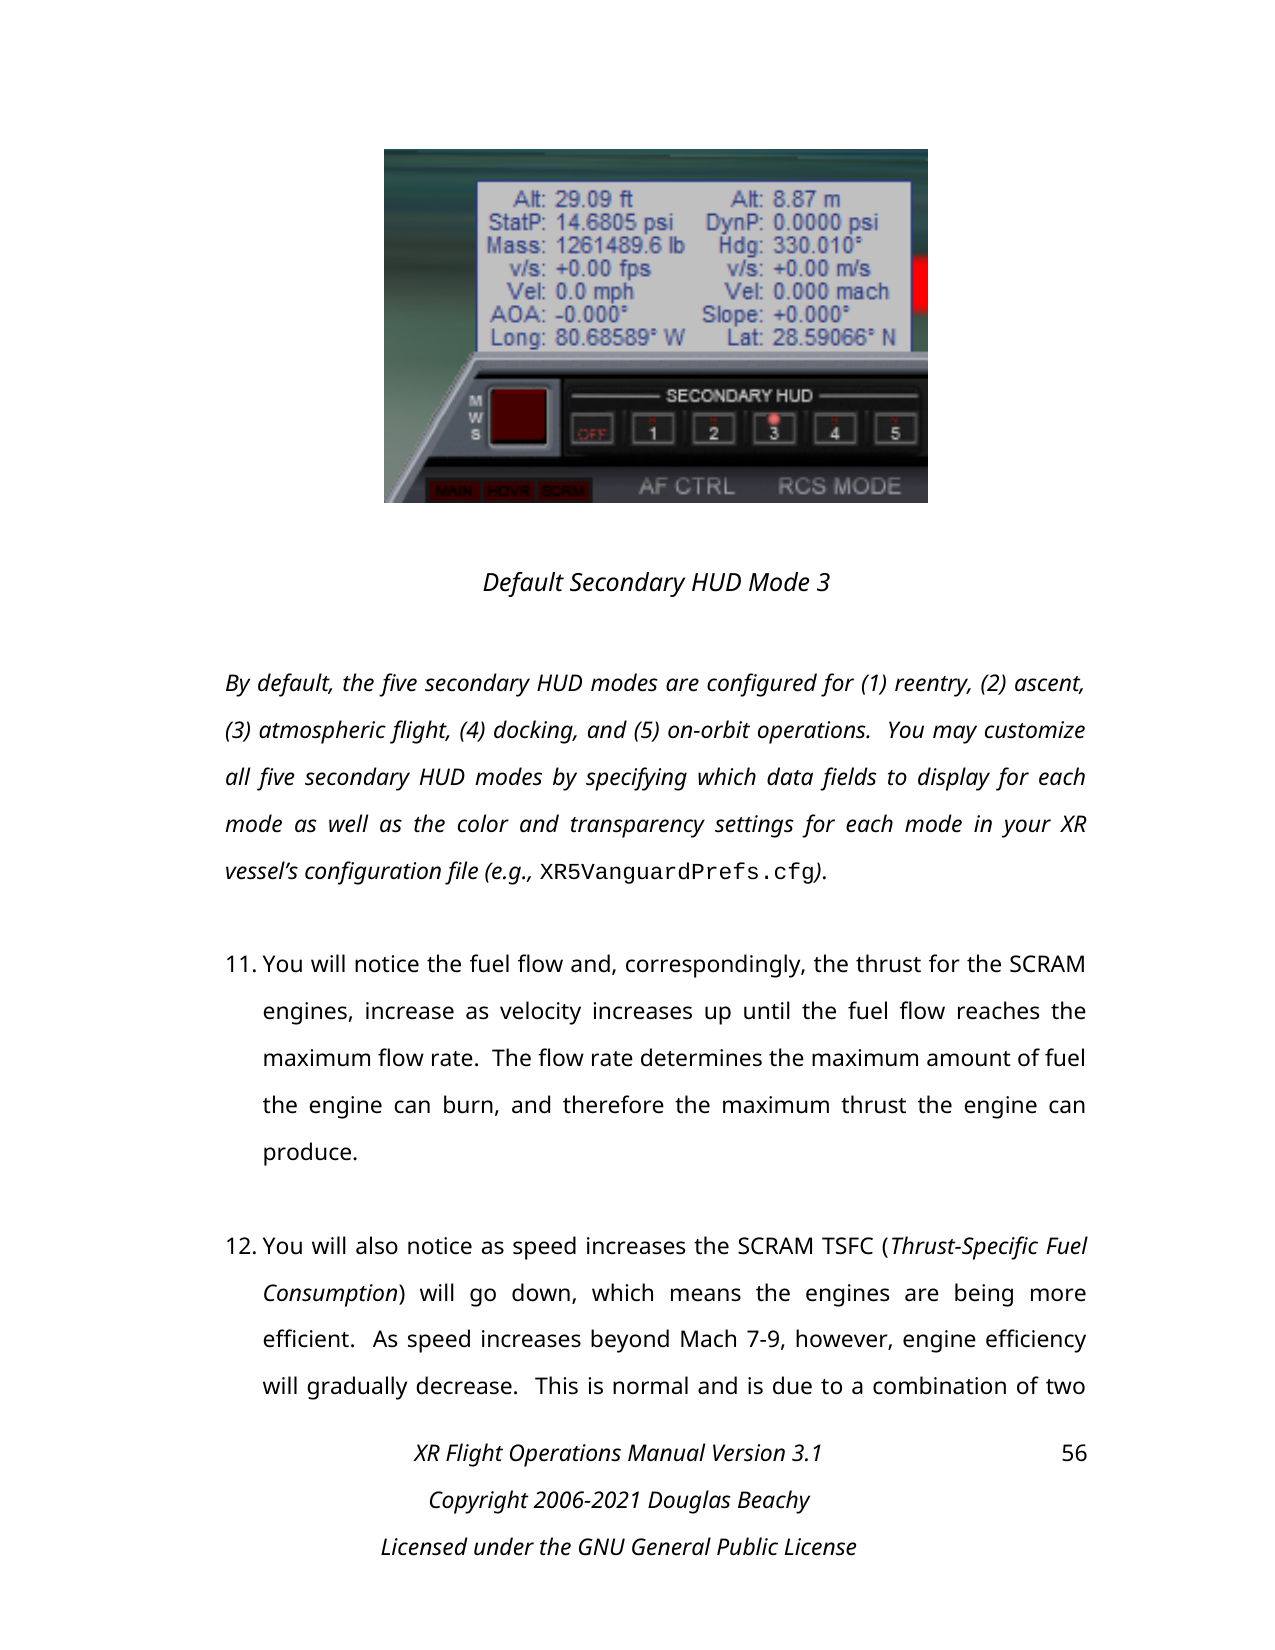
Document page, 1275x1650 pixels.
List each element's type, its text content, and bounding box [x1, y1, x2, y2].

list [225, 1230, 1087, 1402]
text By default, the five secondary HUD modes are configured for (1) reentry, (2) ascent, (3) atmospheric flight, (4) docking, and (5) on-orbit operations. You may customize all five secondary HUD modes by specifying which data fields to display for each mode as well as the color and transparency settings for each mode in your XR vessel’s configuration file (e.g., XR5VanguardPrefs.cfg). [225, 667, 1087, 886]
list You will notice the fuel flow and, correspondingly, the thrust for the SCRAM engines, increase as velocity increases up until the fuel flow reaches the maximum flow rate. The flow rate determines the maximum amount of fuel the engine can burn, and therefore the maximum thrust the engine can produce. [225, 948, 1087, 1167]
text Default Secondary HUD Mode 3 [225, 565, 1087, 599]
picture [384, 149, 928, 503]
